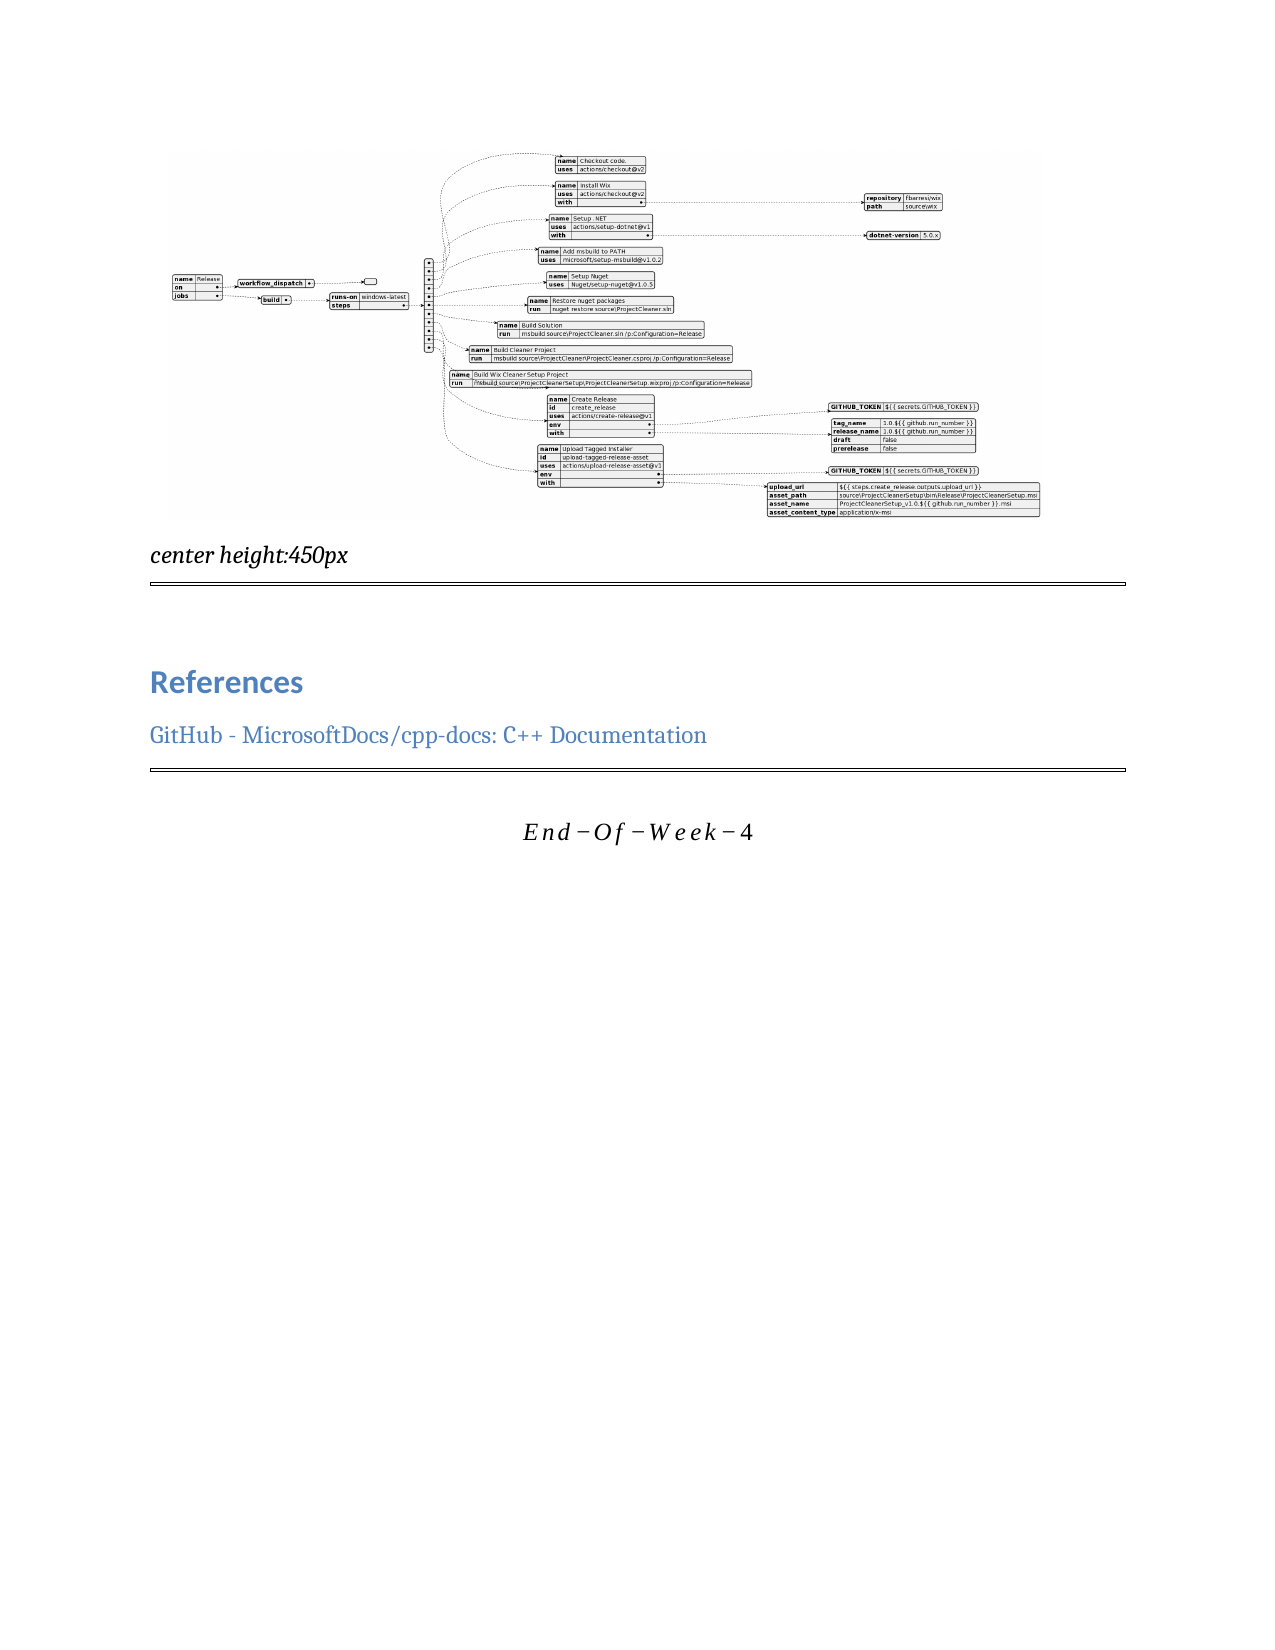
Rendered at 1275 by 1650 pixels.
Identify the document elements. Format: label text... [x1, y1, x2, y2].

text GitHub - MicrosoftDocs/cpp-docs: C++ Documentation [150, 721, 1125, 749]
text center height:450px [150, 541, 1125, 570]
picture [168, 150, 1044, 521]
subtitle References [150, 661, 1125, 702]
